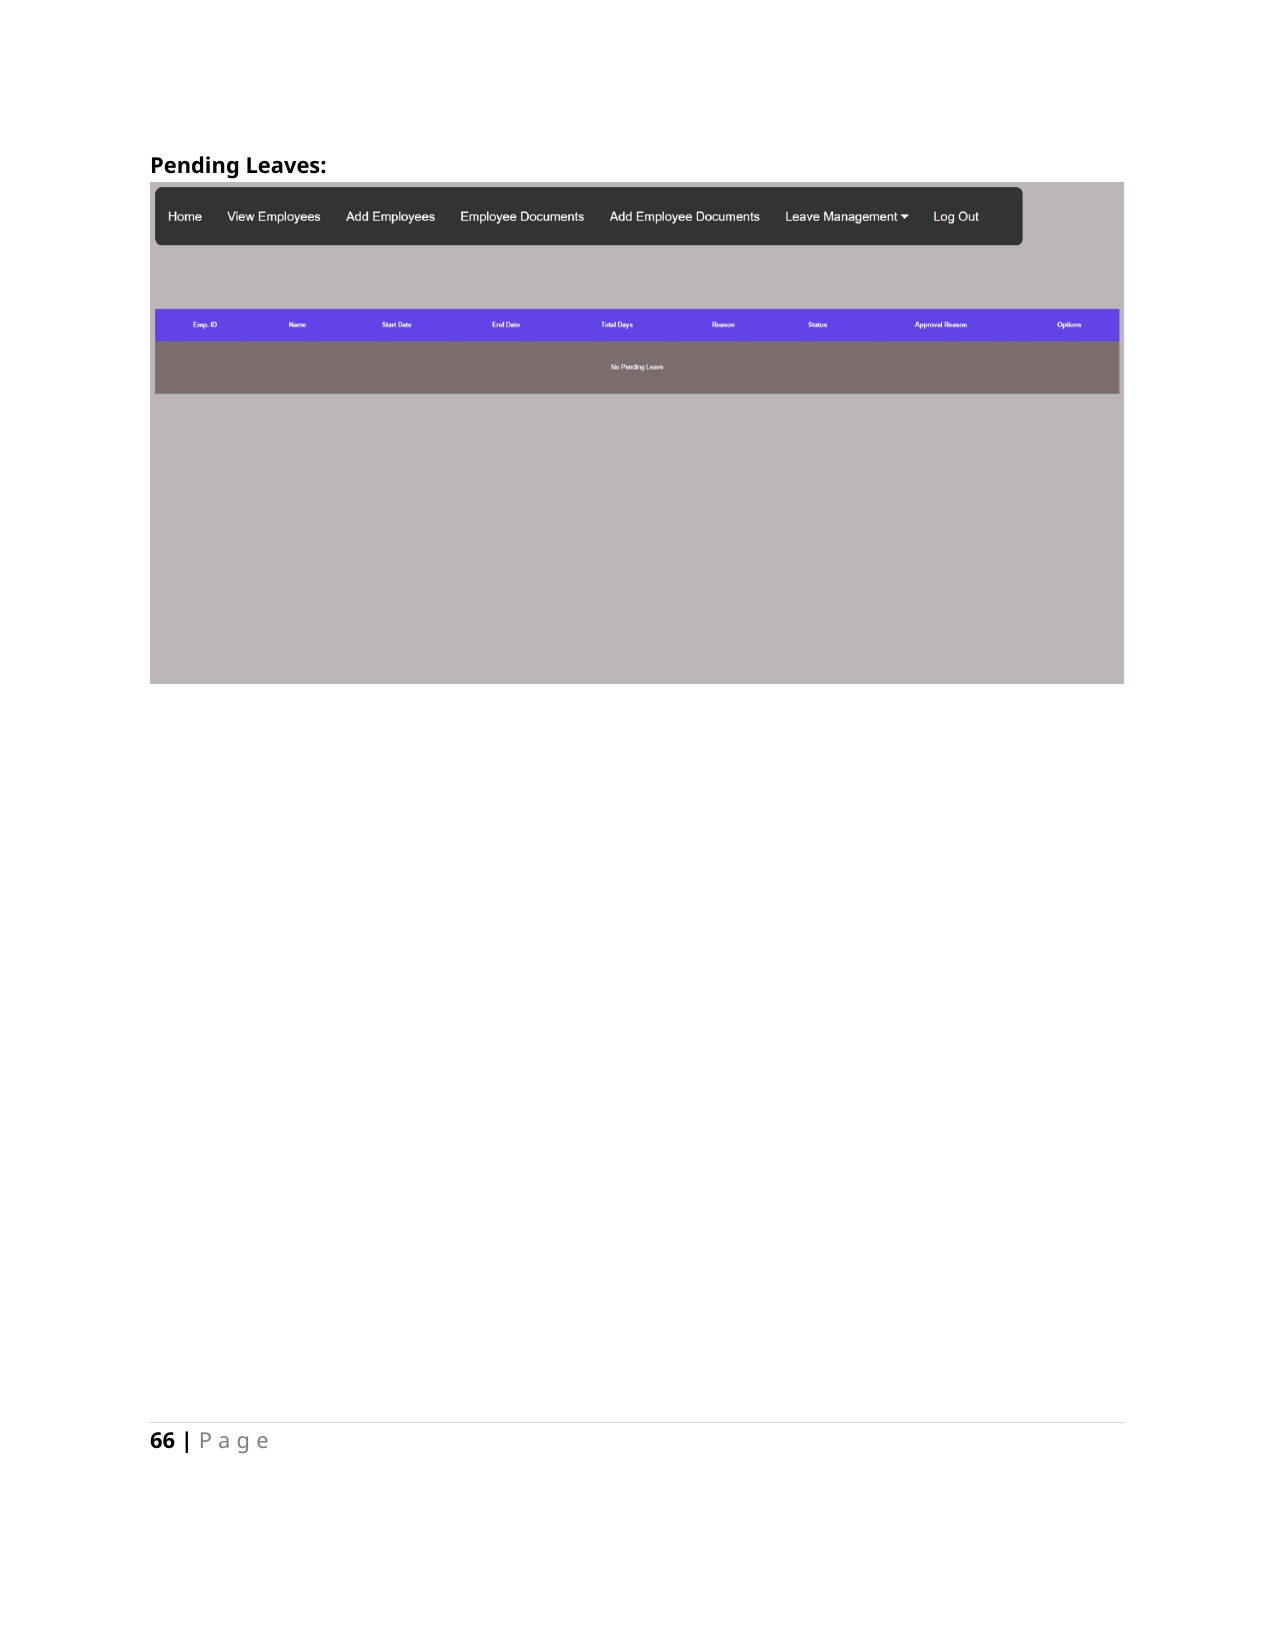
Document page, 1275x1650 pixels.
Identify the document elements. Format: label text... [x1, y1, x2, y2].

picture [150, 182, 1124, 684]
